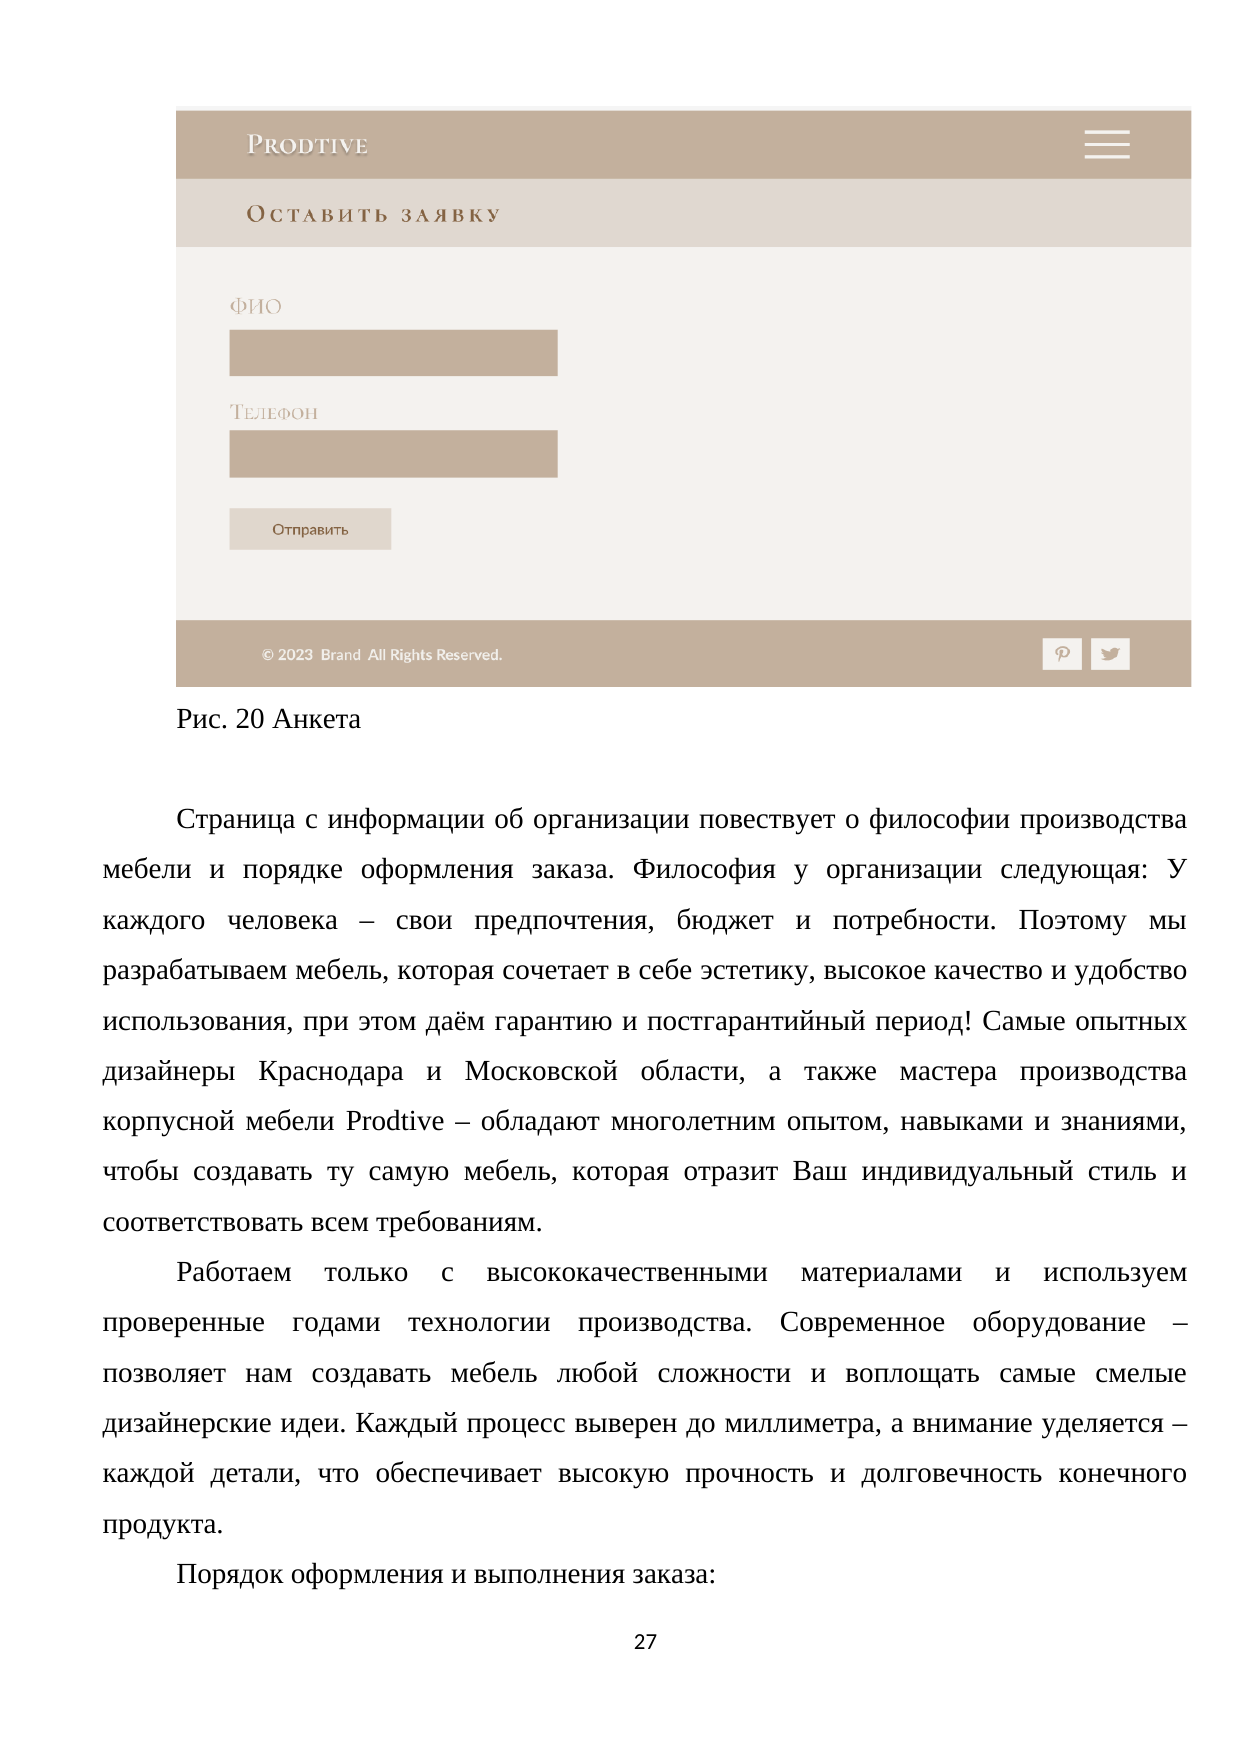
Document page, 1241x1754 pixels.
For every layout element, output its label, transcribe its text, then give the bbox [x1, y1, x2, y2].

text Рис. 20 Анкета [102, 701, 1188, 734]
text Порядок оформления и выполнения заказа: [102, 1556, 1188, 1589]
text Работаем только с высококачественными материалами и используем проверенные годами технологии производства. Современное оборудование – позволяет нам создавать мебель любой сложности и воплощать самые смелые дизайнерские идеи. Каждый процесс выверен до миллиметра, а внимание уделяется – каждой детали, что обеспечивает высокую прочность и долговечность конечного продукта. [102, 1254, 1188, 1539]
text Страница с информации об организации повествует о философии производства мебели и порядке оформления заказа. Философия у организации следующая: У каждого человека – свои предпочтения, бюджет и потребности. Поэтому мы разрабатываем мебель, которая сочетает в себе эстетику, высокое качество и удобство использования, при этом даём гарантию и постгарантийный период! Самые опытных дизайнеры Краснодара и Московской области, а также мастера производства корпусной мебели Prodtive – обладают многолетним опытом, навыками и знаниями, чтобы создавать ту самую мебель, которая отразит Ваш индивидуальный стиль и соответствовать всем требованиям. [102, 801, 1188, 1237]
picture [176, 106, 1192, 687]
